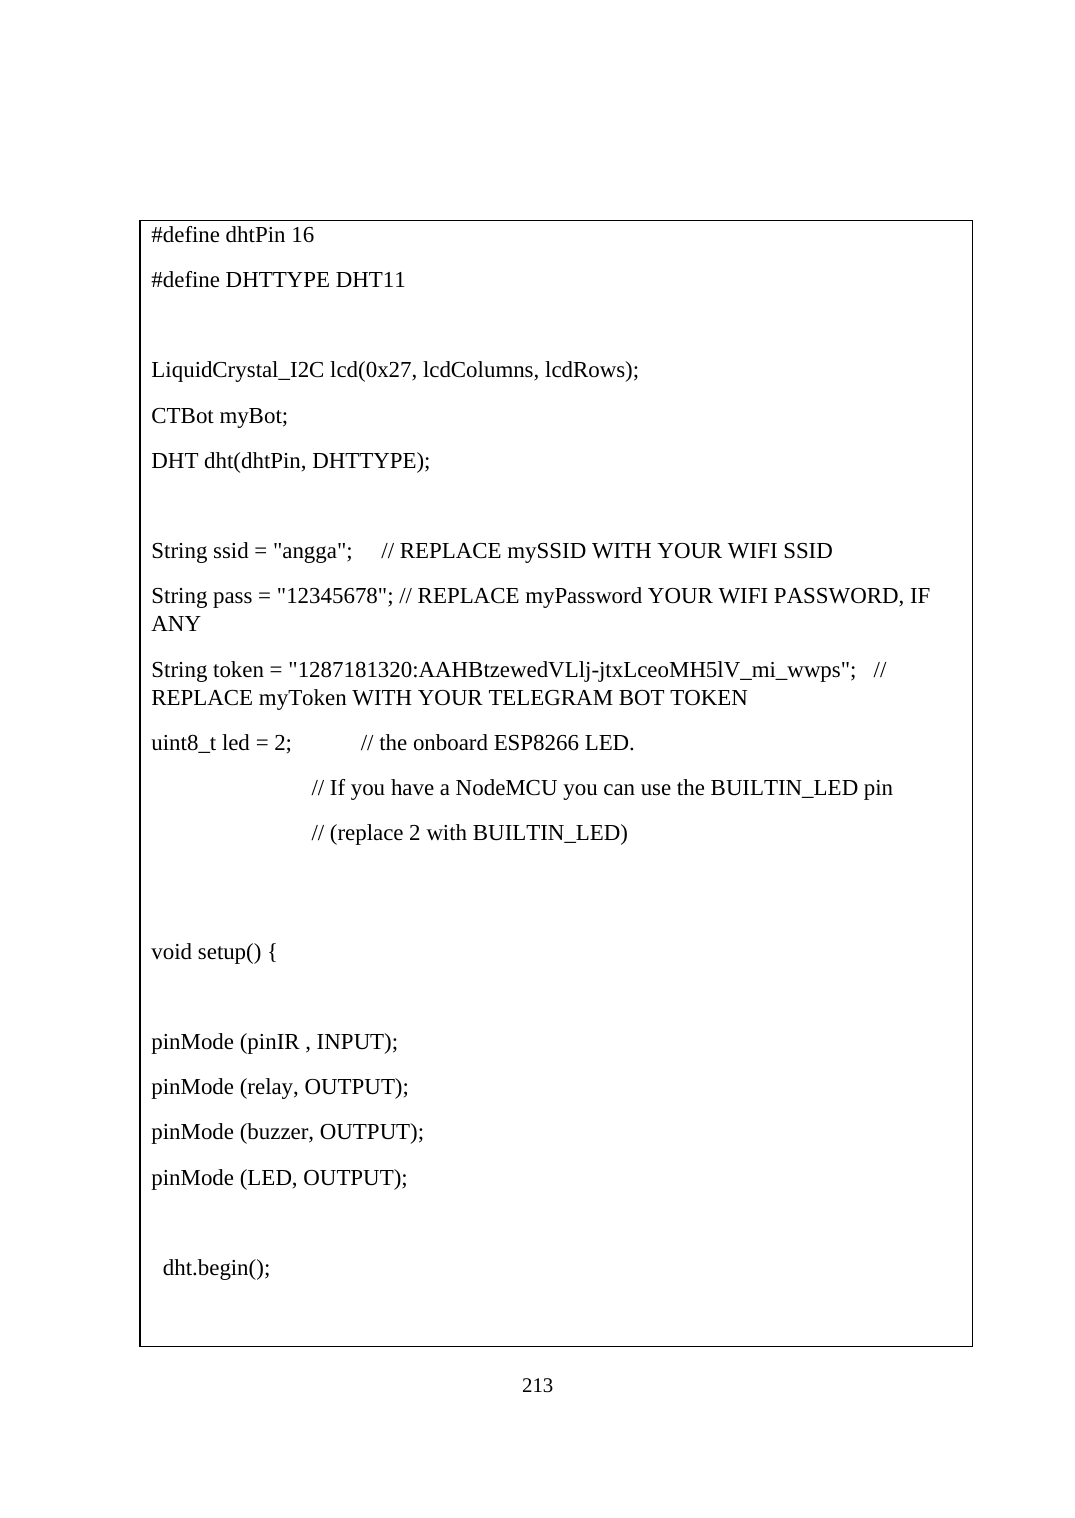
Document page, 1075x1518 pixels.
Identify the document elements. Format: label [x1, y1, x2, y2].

table_header [141, 221, 972, 1346]
